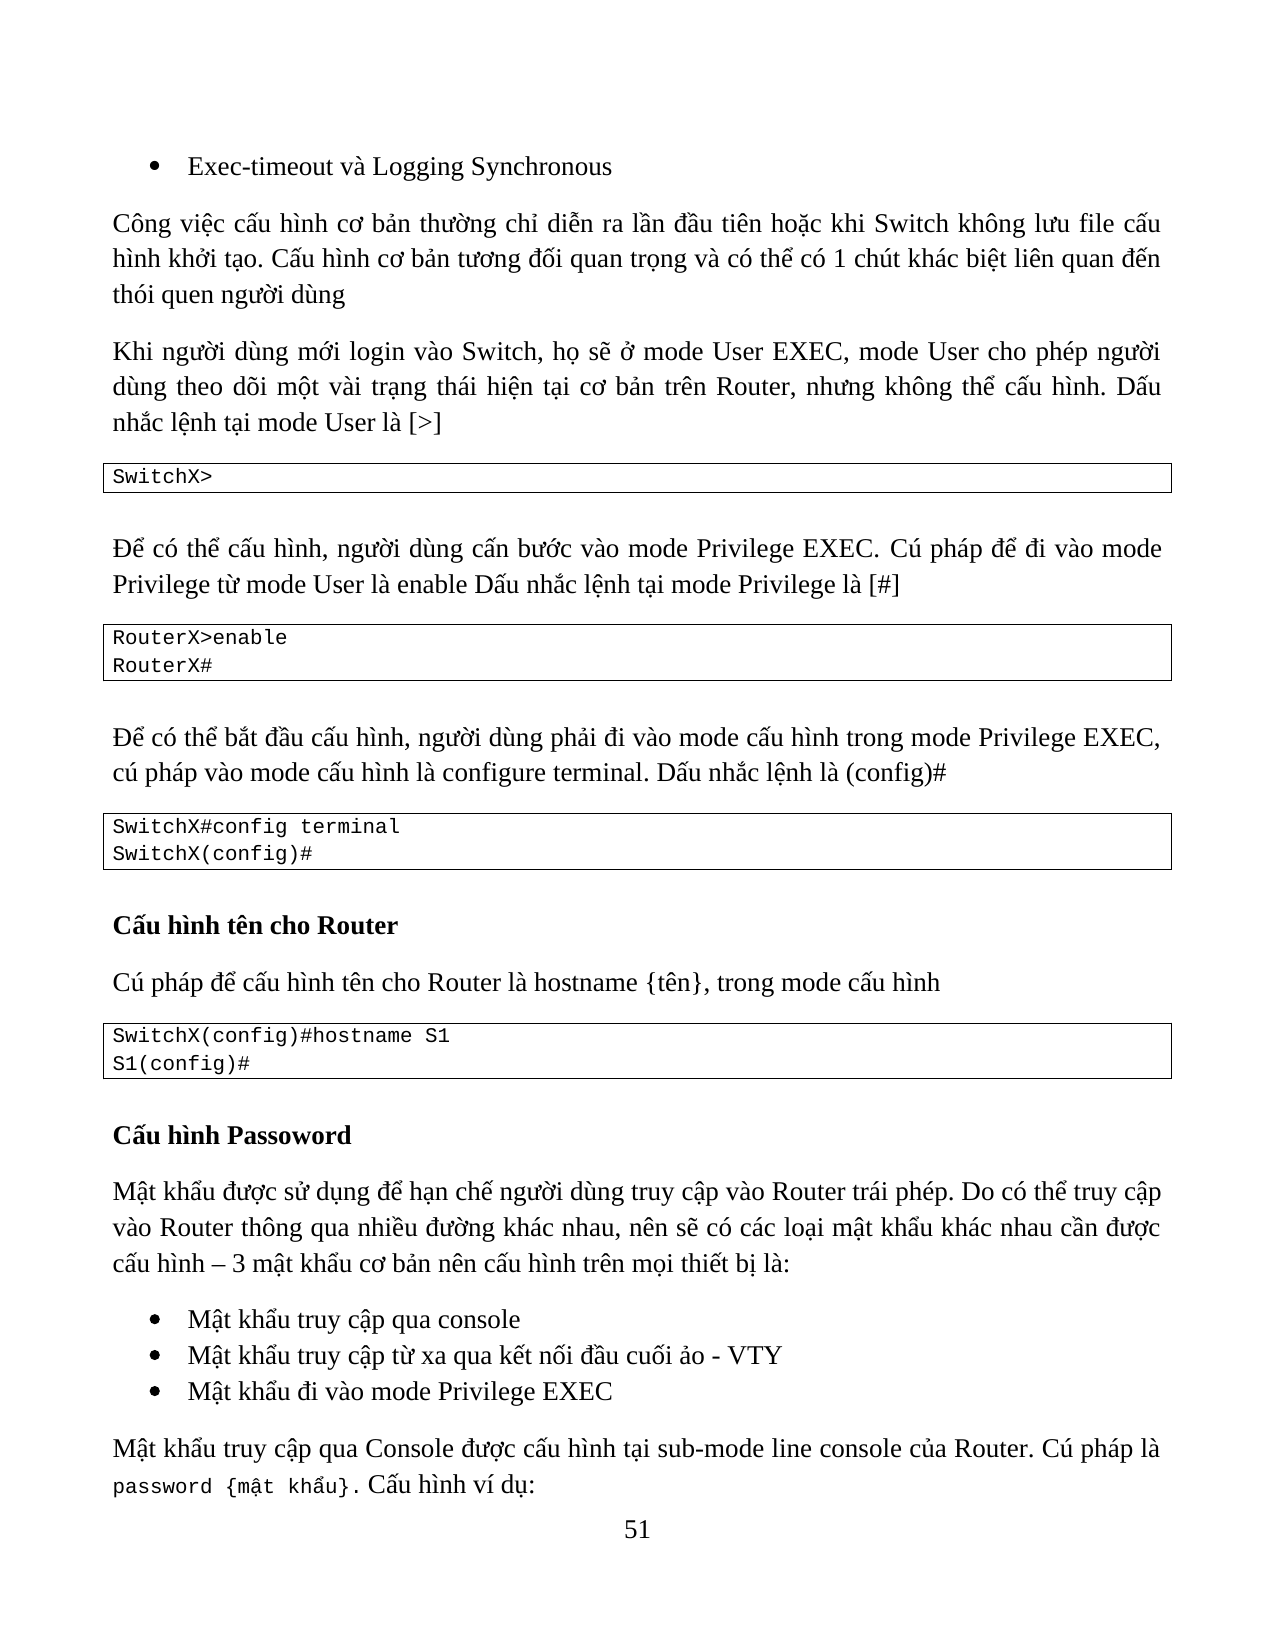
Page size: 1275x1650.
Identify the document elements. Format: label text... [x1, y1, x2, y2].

text Mật khẩu truy cập qua Console được cấu hình tại sub-mode line console của Router. Cú pháp là password {mật khẩu}. Cấu hình ví dụ: [112, 1432, 1162, 1499]
text Công việc cấu hình cơ bản thường chỉ diễn ra lần đầu tiên hoặc khi Switch không lưu file cấu hình khởi tạo. Cấu hình cơ bản tương đối quan trọng và có thể có 1 chút khác biệt liên quan đến thói quen người dùng [112, 207, 1162, 309]
text RouterX>enable [104, 625, 1171, 651]
text SwitchX(config)# [104, 840, 1171, 869]
list Mật khẩu truy cập qua console [150, 1303, 1162, 1334]
text Cấu hình Passoword [112, 1083, 1162, 1150]
text Khi người dùng mới login vào Switch, họ sẽ ở mode User EXEC, mode User cho phép người dùng theo dõi một vài trạng thái hiện tại cơ bản trên Router, nhưng không thể cấu hình. Dấu nhắc lệnh tại mode User là [>] [112, 335, 1162, 437]
text SwitchX(config)#hostname S1 [104, 1024, 1171, 1049]
text Để có thể cấu hình, người dùng cấn bước vào mode Privilege EXEC. Cú pháp để đi vào mode Privilege từ mode User là enable Dấu nhắc lệnh tại mode Privilege là [#] [112, 496, 1162, 599]
text SwitchX#config terminal [104, 814, 1171, 840]
text SwitchX> [104, 464, 1171, 492]
list Exec-timeout và Logging Synchronous [150, 150, 1162, 181]
text Cấu hình tên cho Router [112, 873, 1162, 940]
text Mật khẩu được sử dụng để hạn chế người dùng truy cập vào Router trái phép. Do có thể truy cập vào Router thông qua nhiều đường khác nhau, nên sẽ có các loại mật khẩu khác nhau cần được cấu hình – 3 mật khẩu cơ bản nên cấu hình trên mọi thiết bị là: [112, 1175, 1162, 1278]
text S1(config)# [104, 1049, 1171, 1078]
list Mật khẩu đi vào mode Privilege EXEC [150, 1375, 1162, 1406]
text Cú pháp để cấu hình tên cho Router là hostname {tên}, trong mode cấu hình [112, 966, 1162, 997]
text RouterX# [104, 651, 1171, 680]
text Để có thể bắt đầu cấu hình, người dùng phải đi vào mode cấu hình trong mode Privilege EXEC, cú pháp vào mode cấu hình là configure terminal. Dấu nhắc lệnh là (config)# [112, 685, 1162, 787]
list Mật khẩu truy cập từ xa qua kết nối đầu cuối ảo - VTY [150, 1339, 1162, 1371]
